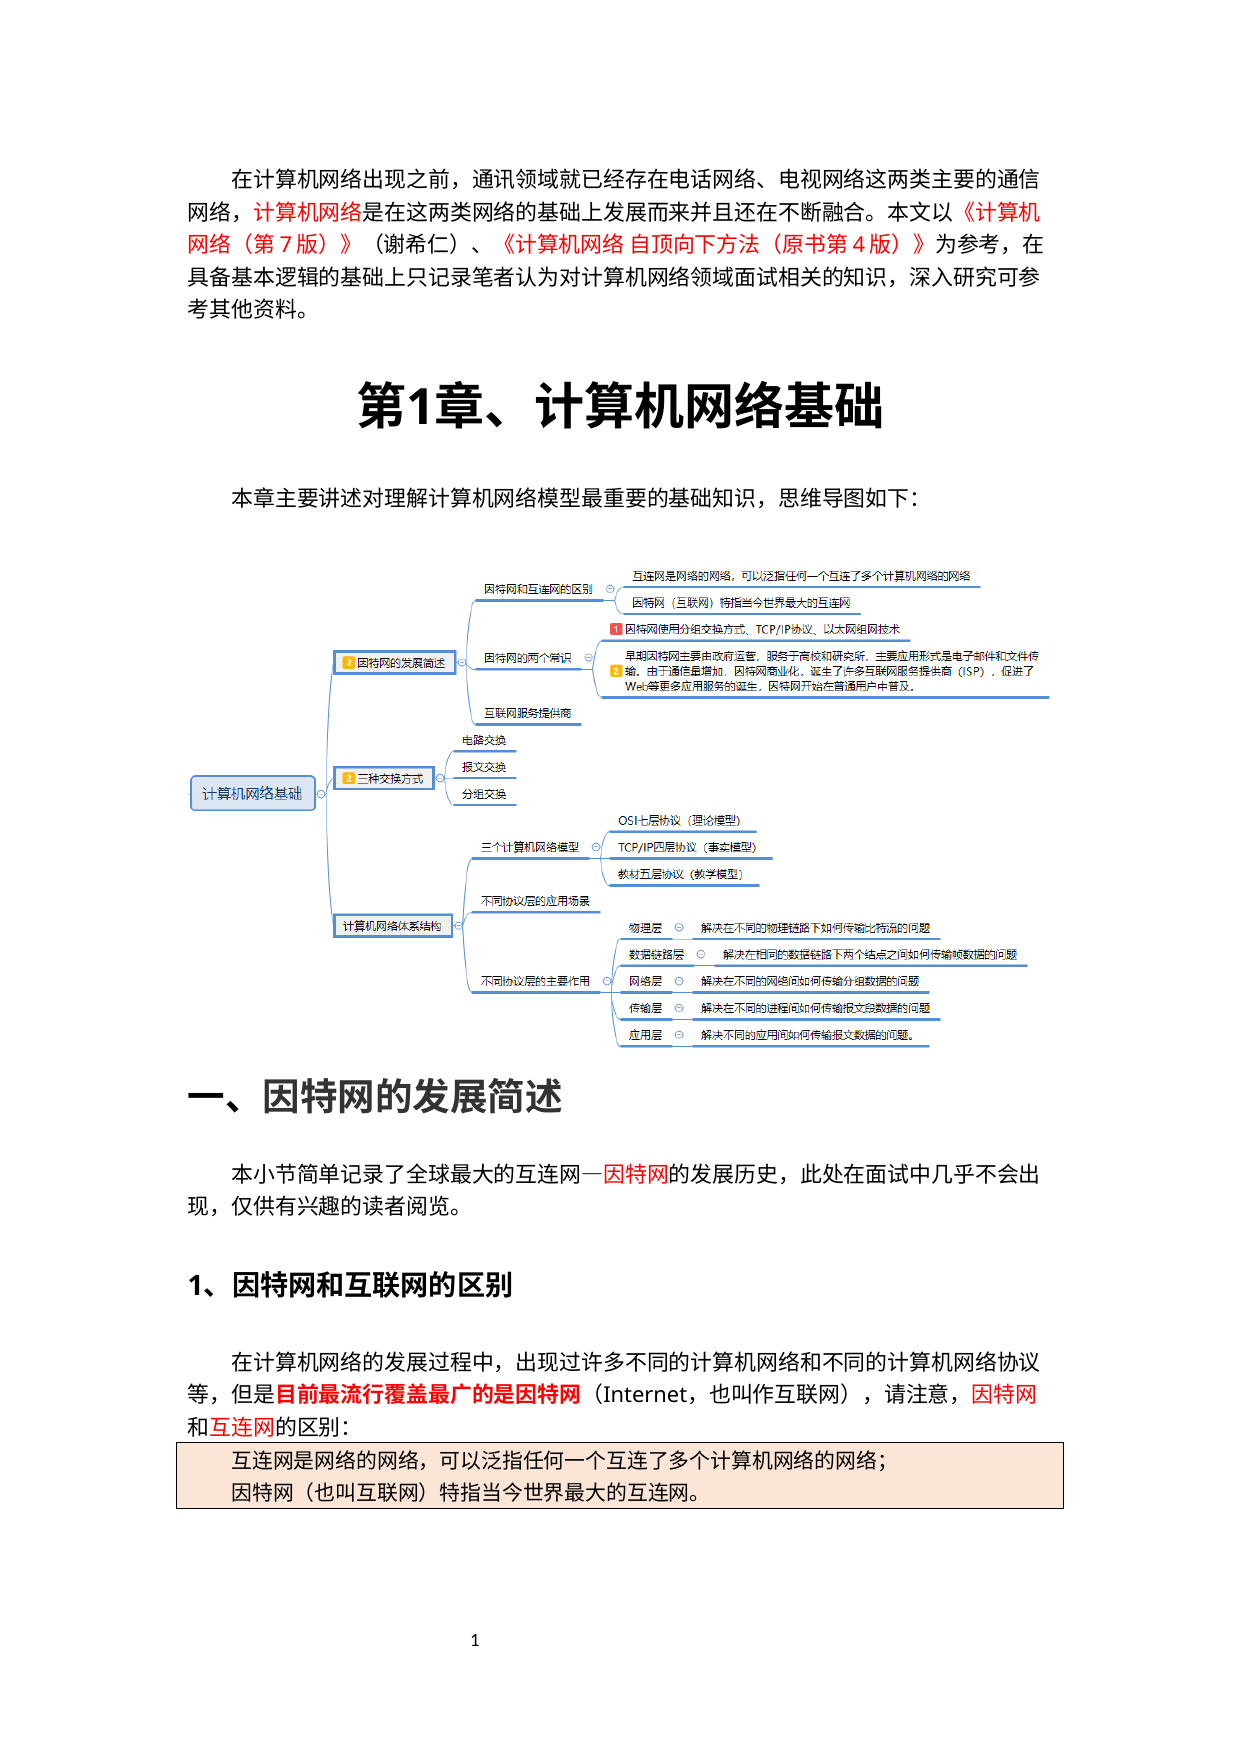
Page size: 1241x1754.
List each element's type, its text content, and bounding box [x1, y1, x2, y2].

table_header 互连网是网络的网络，可以泛指任何一个互连了多个计算机网络的网络； 因特网（也叫互联网）特指当今世界最大的互连网。 [177, 1443, 1063, 1508]
picture [187, 546, 1052, 1058]
text 本小节简单记录了全球最大的互连网—因特网的发展历史，此处在面试中几乎不会出现，仅供有兴趣的读者阅览。 [187, 1156, 1053, 1221]
text 在计算机网络出现之前，通讯领域就已经存在电话网络、电视网络这两类主要的通信网络，计算机网络是在这两类网络的基础上发展而来并且还在不断融合。本文以《计算机网络（第7版）》（谢希仁）、《计算机网络 自顶向下方法（原书第4版）》为参考，在具备基本逻辑的基础上只记录笔者认为对计算机网络领域面试相关的知识，深入研究可参考其他资料。 [187, 162, 1053, 324]
subtitle 1、因特网和互联网的区别 [187, 1250, 1053, 1315]
list 本章主要讲述对理解计算机网络模型最重要的基础知识，思维导图如下： [187, 480, 1053, 513]
subtitle 计算机网络基础 [187, 354, 1053, 451]
text 在计算机网络的发展过程中，出现过许多不同的计算机网络和不同的计算机网络协议等，但是目前最流行覆盖最广的是因特网（Internet，也叫作互联网），请注意，因特网和互连网的区别： [187, 1344, 1053, 1442]
